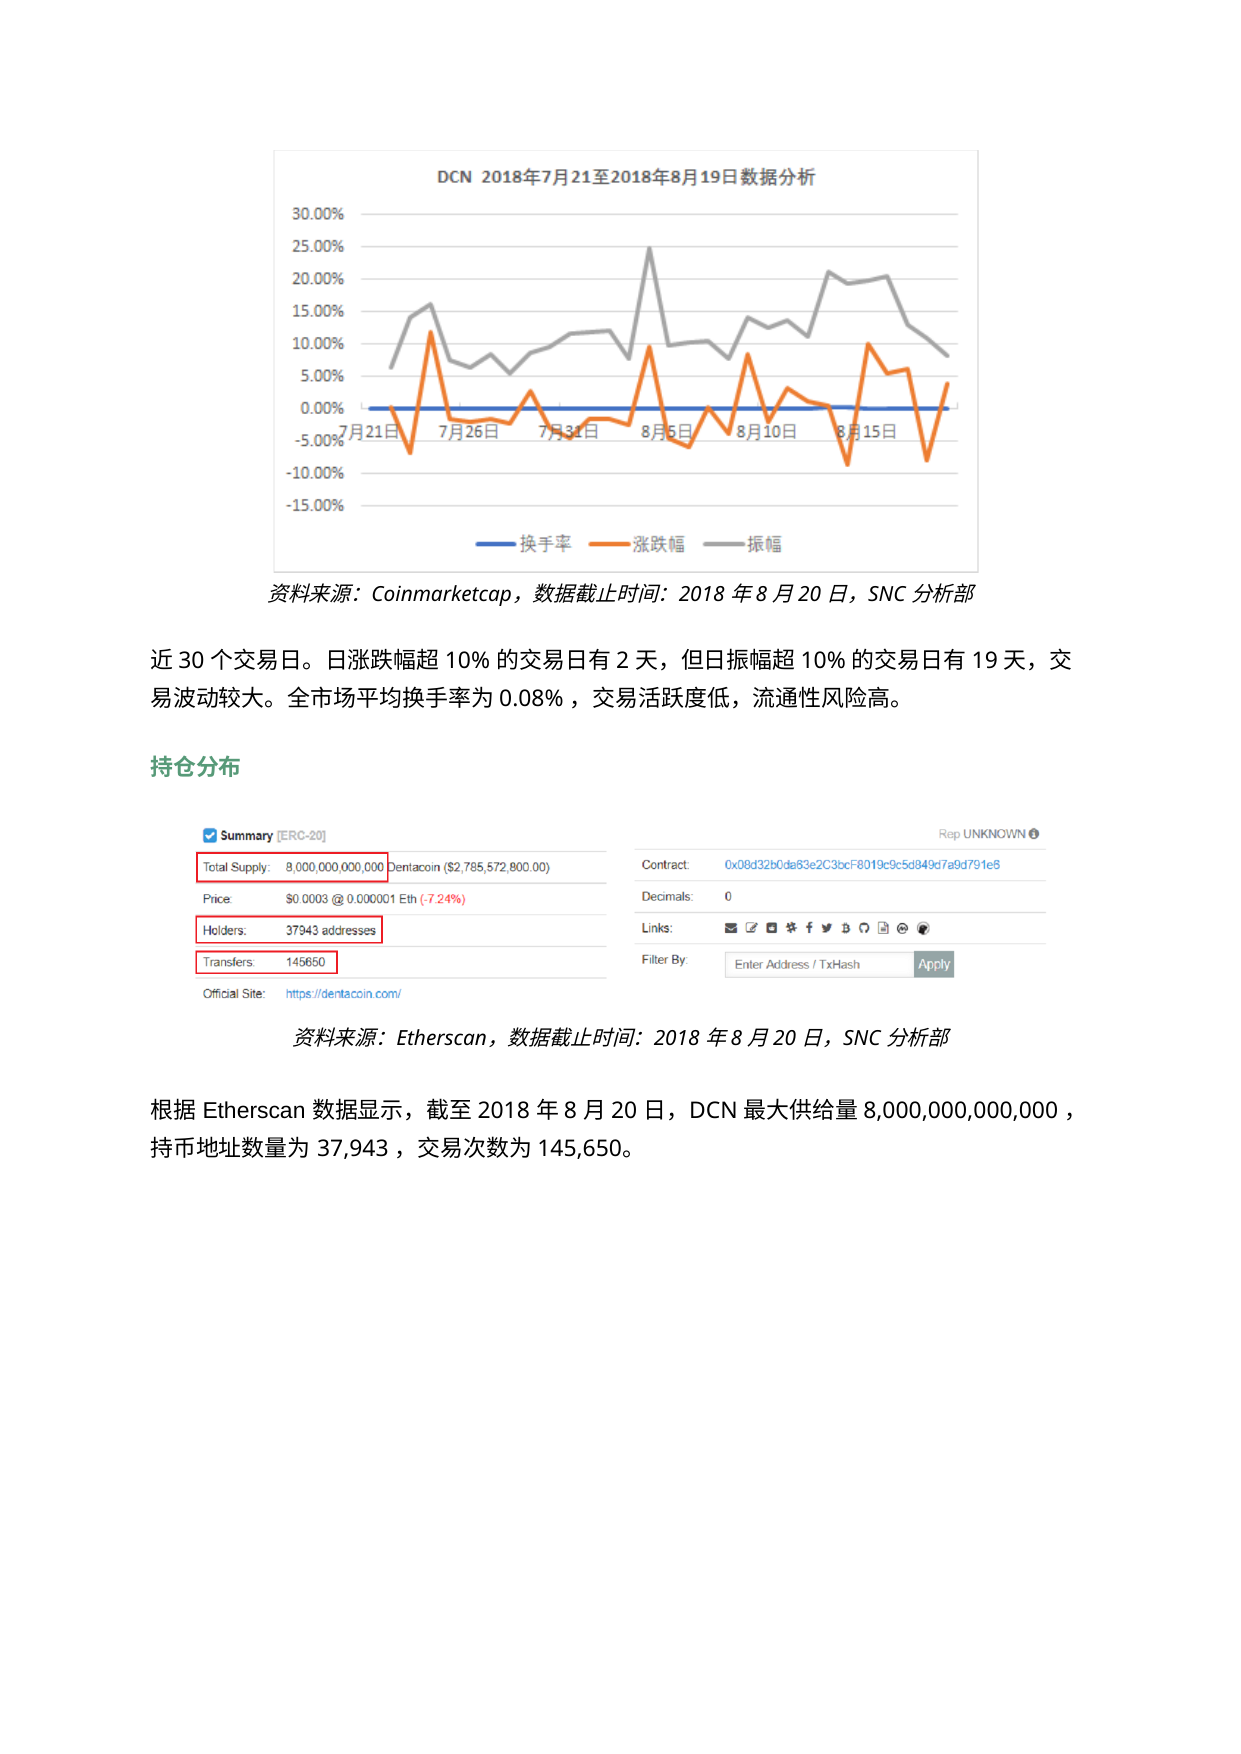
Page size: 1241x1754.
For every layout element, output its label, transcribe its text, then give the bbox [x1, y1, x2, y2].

text 资料来源：Coinmarketcap，数据截止时间：2018 年 8 月 20 日，SNC 分析部 [150, 577, 1090, 607]
picture [187, 817, 1053, 1017]
text 资料来源：Etherscan，数据截止时间：2018 年 8 月 20 日，SNC 分析部 [150, 1021, 1090, 1051]
text 根据 Etherscan 数据显示，截至 2018 年 8 月 20 日，DCN 最大供给量 8,000,000,000,000 ，持币地址数量为 37,943 ，交易次数为 145,650。 [150, 1092, 1090, 1163]
text 近 30 个交易日。日涨跌幅超 10% 的交易日有 2 天，但日振幅超 10% 的交易日有 19 天，交易波动较大。全市场平均换手率为 0.08% ，交易活跃度低，流通性风险高。 [150, 642, 1090, 713]
subtitle 持仓分布 [150, 749, 1090, 782]
picture [273, 150, 979, 573]
